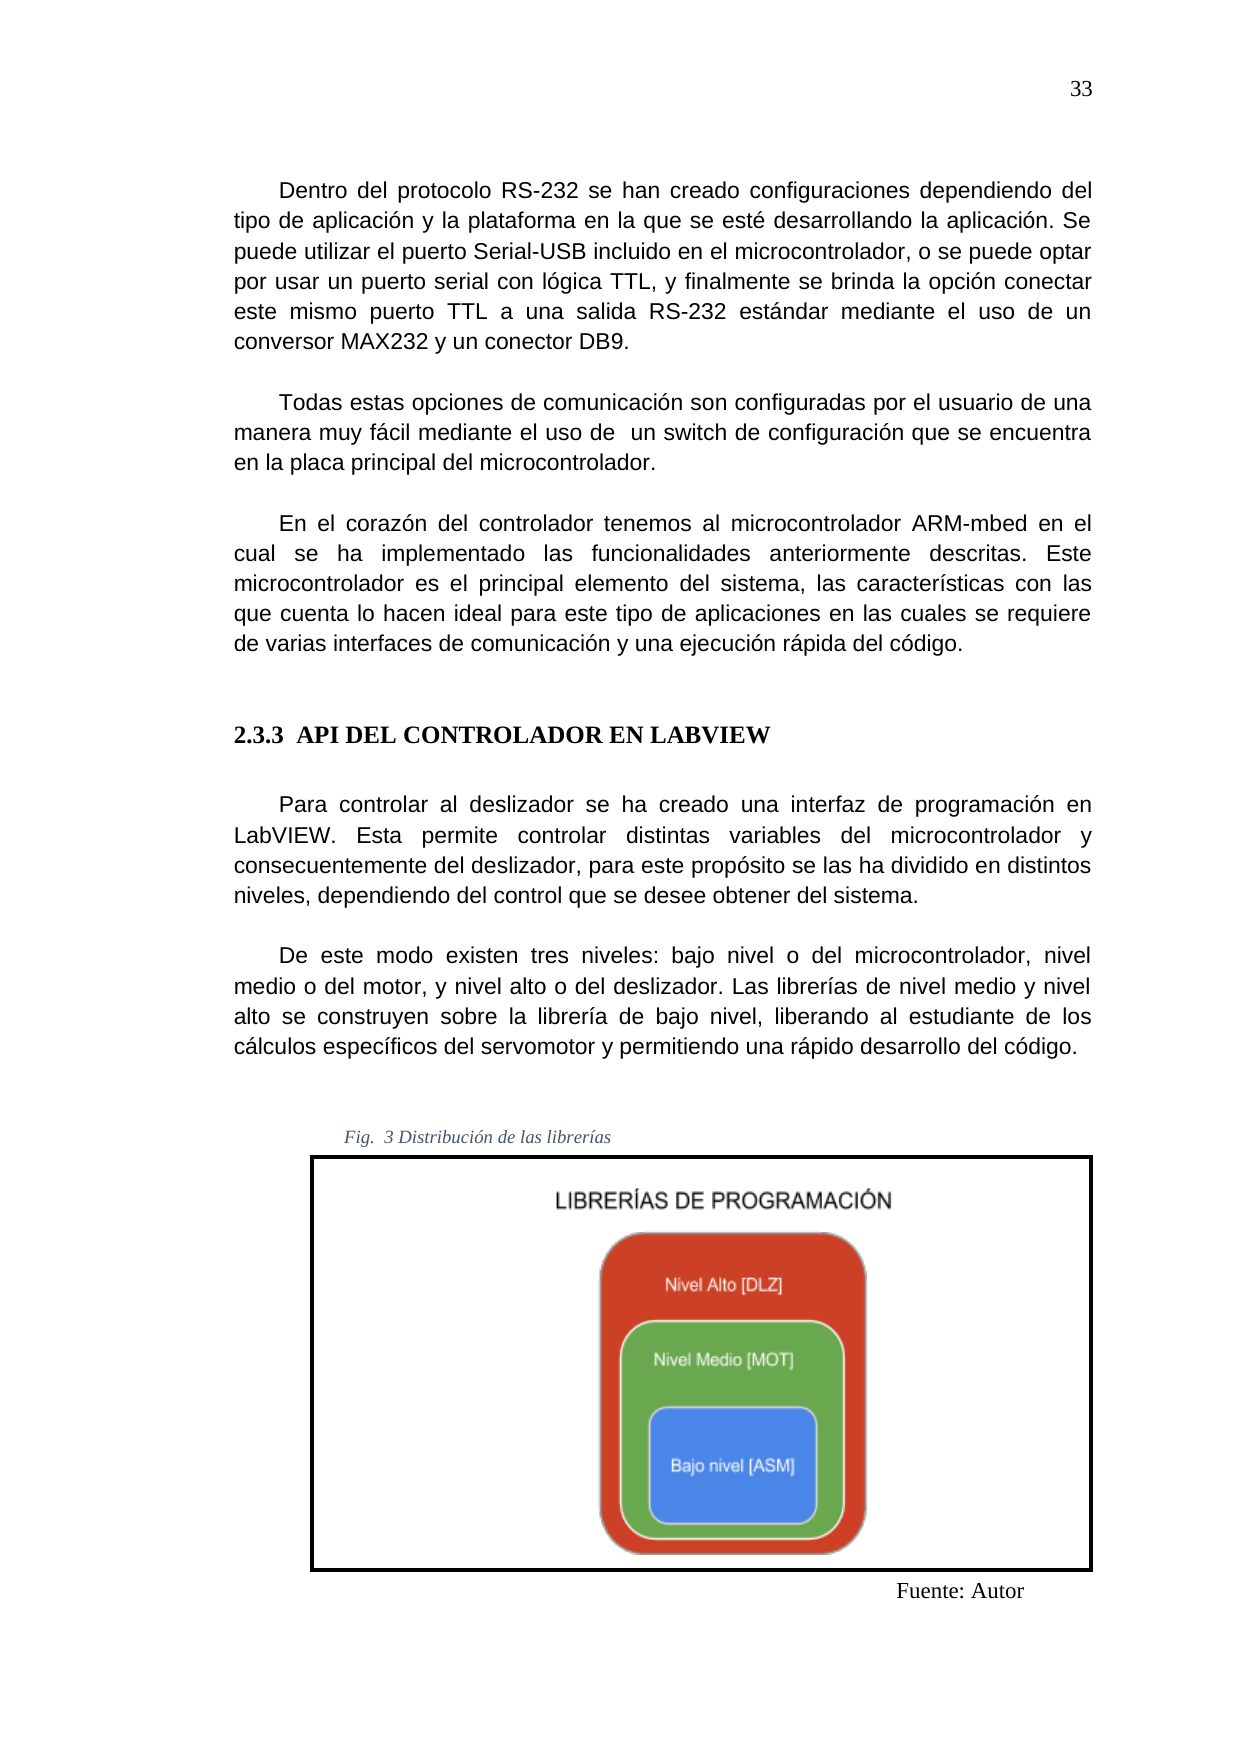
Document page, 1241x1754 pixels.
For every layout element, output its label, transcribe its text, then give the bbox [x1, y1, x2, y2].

text En el corazón del controlador tenemos al microcontrolador ARM-mbed en el cual se ha implementado las funcionalidades anteriormente descritas. Este microcontrolador es el principal elemento del sistema, las características con las que cuenta lo hacen ideal para este tipo de aplicaciones en las cuales se requiere de varias interfaces de comunicación y una ejecución rápida del código. [233, 509, 1092, 657]
text 2.3.3 API DEL CONTROLADOR EN LABVIEW [177, 720, 1092, 749]
text Todas estas opciones de comunicación son configuradas por el usuario de una manera muy fácil mediante el uso de un switch de configuración que se encuentra en la placa principal del microcontrolador. [233, 389, 1092, 475]
picture [541, 1173, 907, 1555]
text De este modo existen tres niveles: bajo nivel o del microcontrolador, nivel medio o del motor, y nivel alto o del deslizador. Las librerías de nivel medio y nivel alto se construyen sobre la librería de bajo nivel, liberando al estudiante de los cálculos específicos del servomotor y permitiendo una rápido desarrollo del código. [233, 942, 1092, 1059]
text Para controlar al deslizador se ha creado una interfaz de programación en LabVIEW. Esta permite controlar distintas variables del microcontrolador y consecuentemente del deslizador, para este propósito se las ha dividido en distintos niveles, dependiendo del control que se desee obtener del sistema. [233, 791, 1092, 908]
text Dentro del protocolo RS-232 se han creado configuraciones dependiendo del tipo de aplicación y la plataforma en la que se esté desarrollando la aplicación. Se puede utilizar el puerto Serial-USB incluido en el microcontrolador, o se puede optar por usar un puerto serial con lógica TTL, y finalmente se brinda la opción conectar este mismo puerto TTL a una salida RS-232 estándar mediante el uso de un conversor MAX232 y un conector DB9. [233, 177, 1092, 354]
